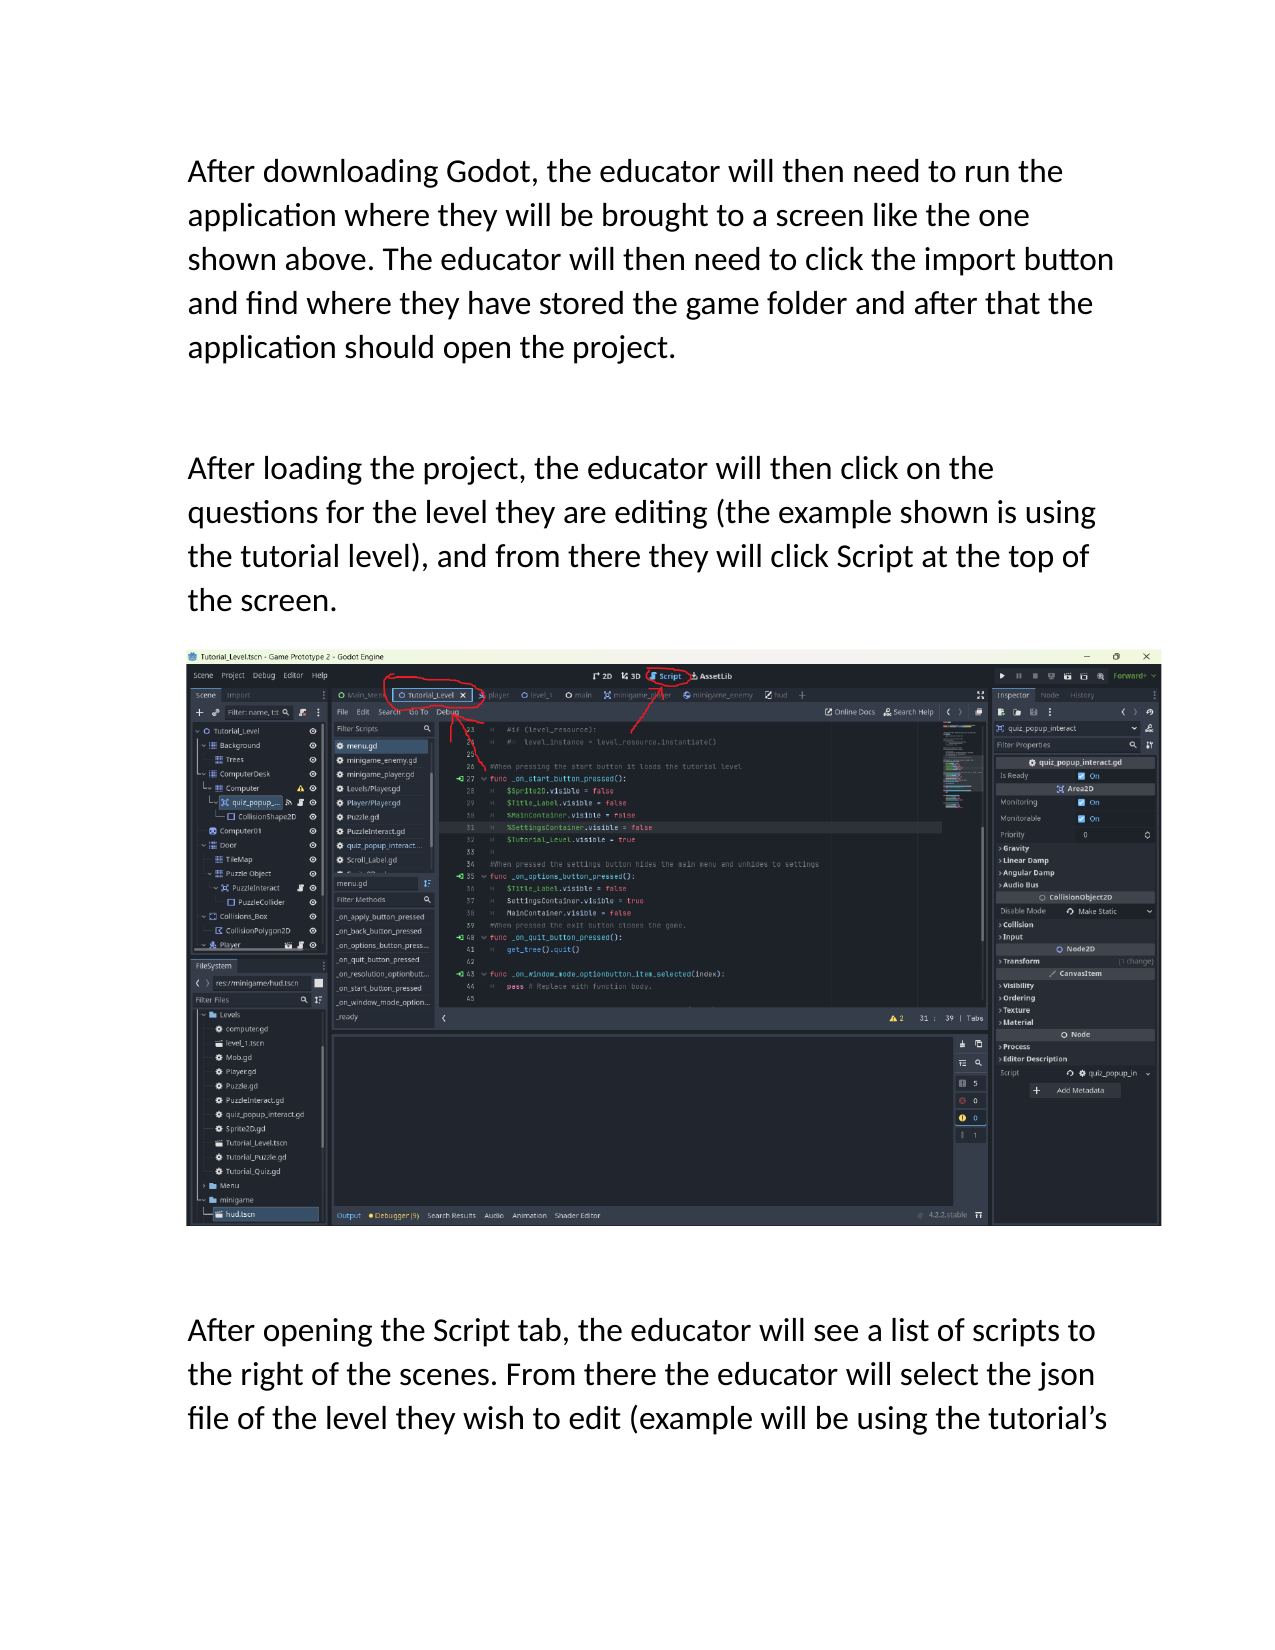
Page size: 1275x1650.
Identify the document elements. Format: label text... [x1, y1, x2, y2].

text After downloading Godot, the educator will then need to run the application where they will be brought to a screen like the one shown above. The educator will then need to click the import button and find where they have stored the game folder and after that the application should open the project. [187, 150, 1125, 367]
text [187, 1309, 1125, 1438]
text After loading the project, the educator will then click on the questions for the level they are editing (the example shown is using the tutorial level), and from there they will click Script at the top of the screen. [187, 447, 1125, 620]
picture [186, 648, 1162, 1226]
